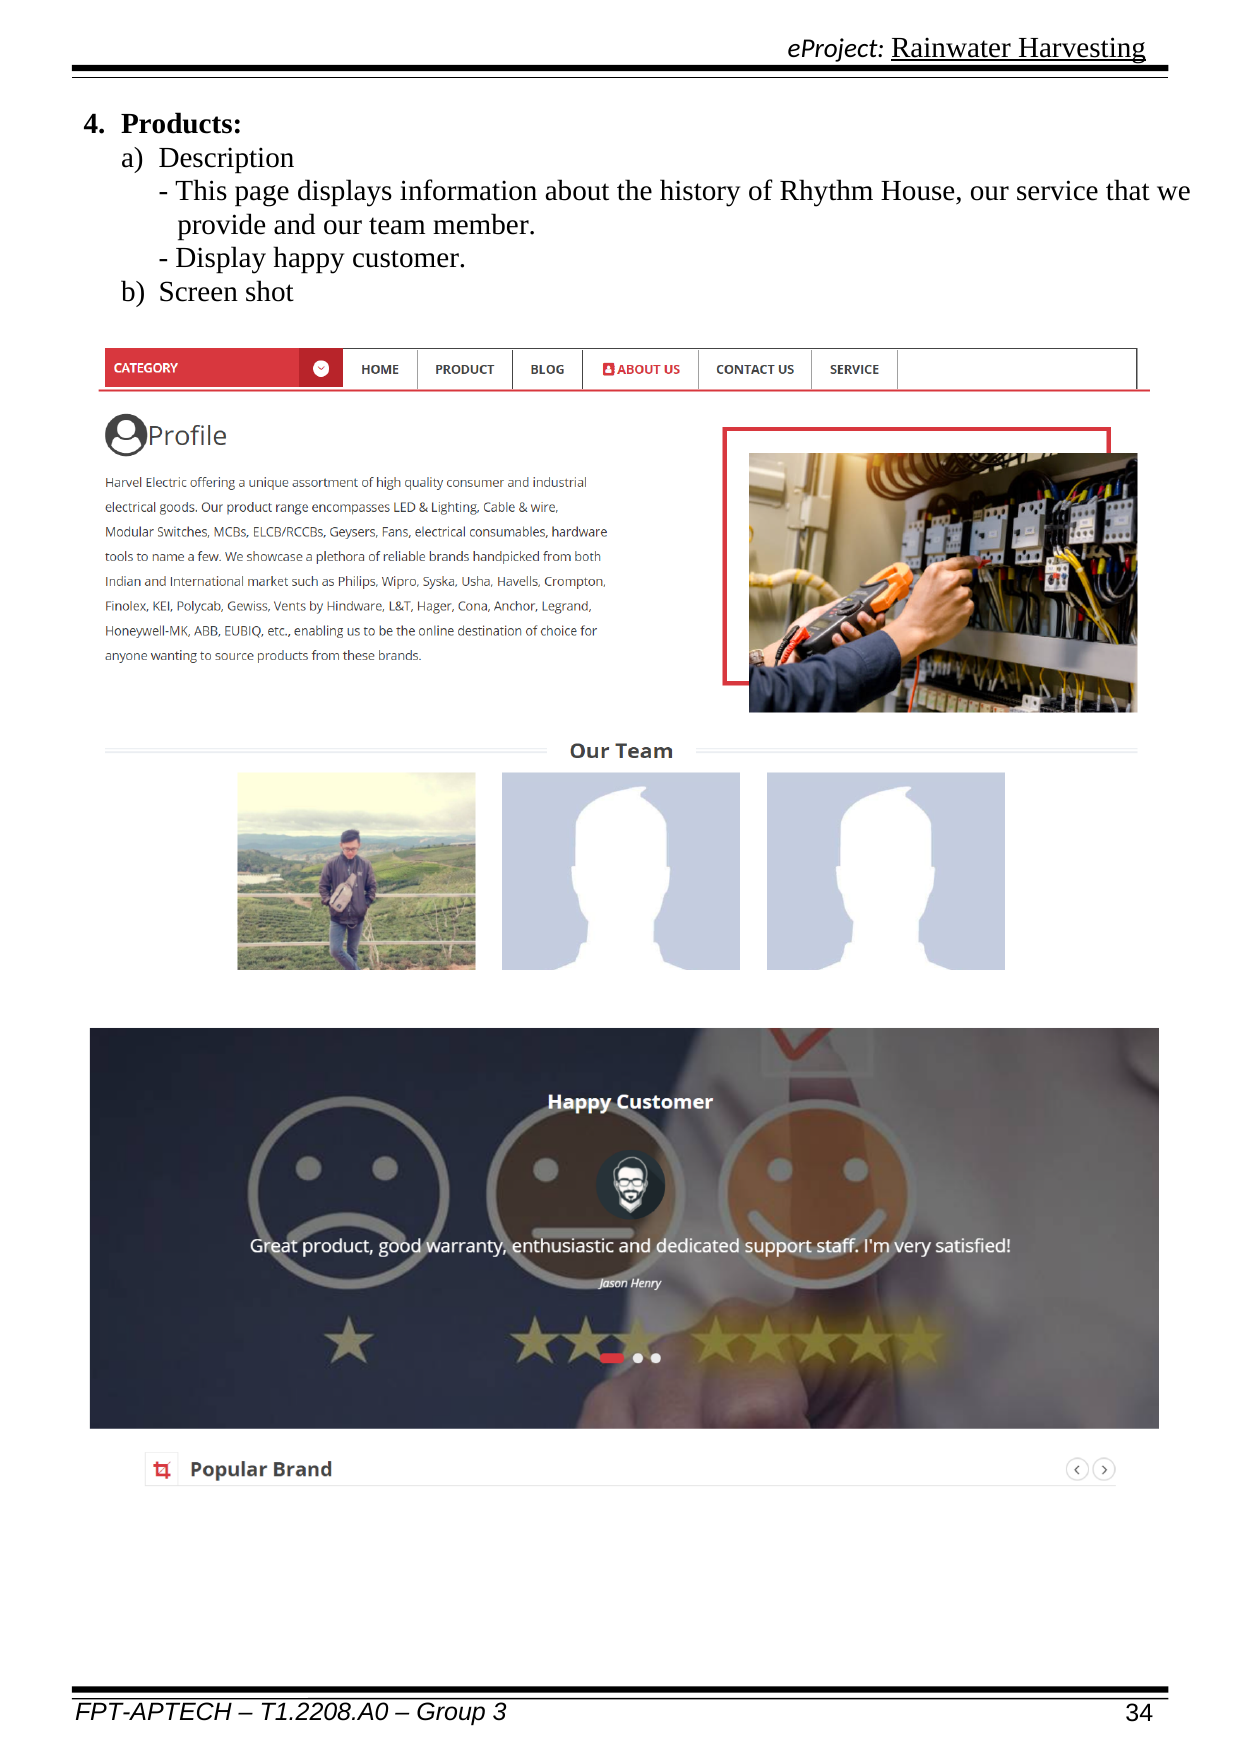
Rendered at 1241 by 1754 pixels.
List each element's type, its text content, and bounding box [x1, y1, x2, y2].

text - Display happy customer. [158, 241, 1203, 274]
picture [89, 1002, 1159, 1513]
picture [98, 341, 1150, 970]
list Screen shot [121, 274, 1203, 308]
list Products: [83, 106, 1203, 140]
list Description [121, 140, 1203, 173]
text - This page displays information about the history of Rhythm House, our service that we provide and our team member. [158, 173, 1203, 241]
